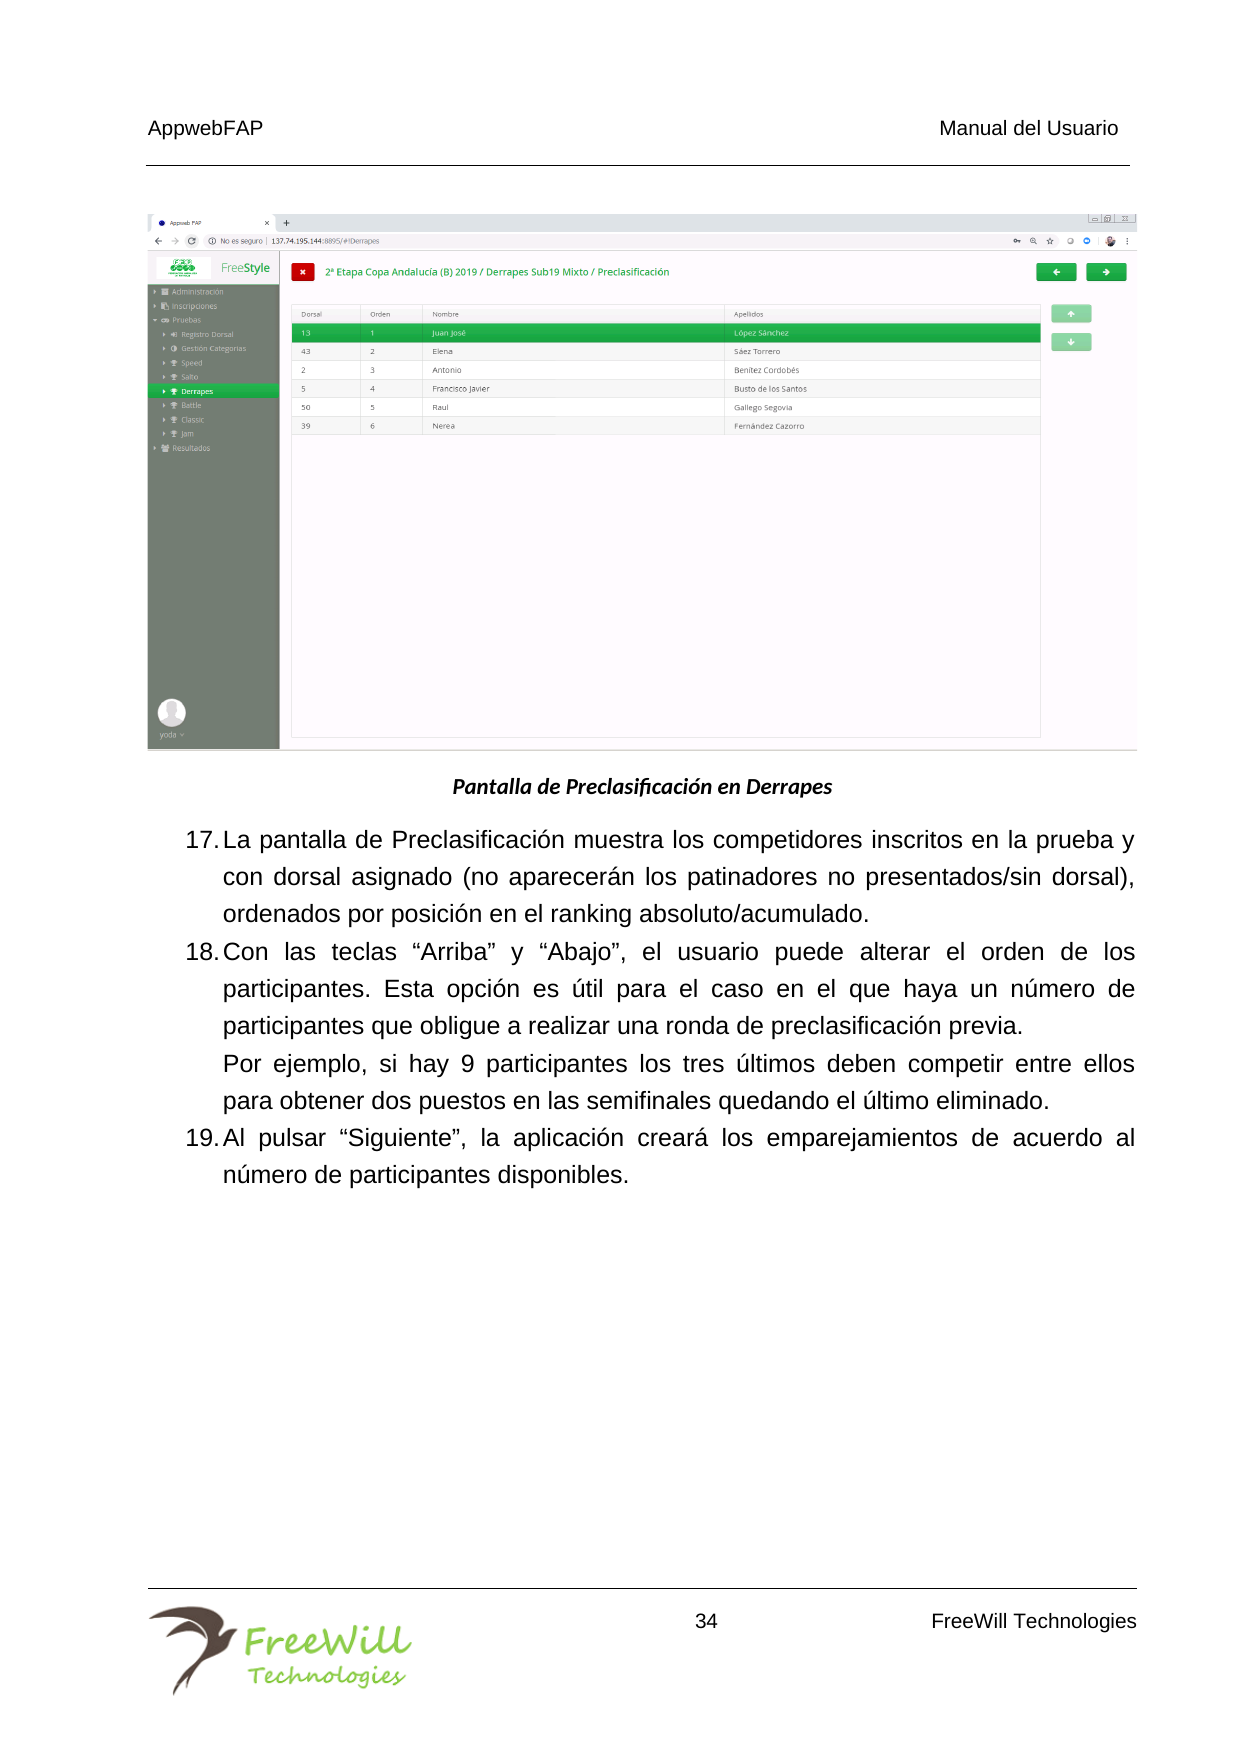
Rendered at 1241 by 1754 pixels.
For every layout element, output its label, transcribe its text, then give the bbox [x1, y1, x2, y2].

list La pantalla de Preclasificación muestra los competidores inscritos en la prueba y con dorsal asignado (no aparecerán los patinadores no presentados/sin dorsal), ordenados por posición en el ranking absoluto/acumulado. [185, 825, 1137, 928]
text Pantalla de Preclasificación en Derrapes [148, 772, 1137, 800]
list Con las teclas “Arriba” y “Abajo”, el usuario puede alterar el orden de los participantes. Esta opción es útil para el caso en el que haya un número de participantes que obligue a realizar una ronda de preclasificación previa. [185, 937, 1137, 1040]
list Por ejemplo, si hay 9 participantes los tres últimos deben competir entre ellos para obtener dos puestos en las semifinales quedando el último eliminado. [223, 1048, 1137, 1114]
picture [147, 214, 1138, 751]
picture [146, 1598, 418, 1701]
list Al pulsar “Siguiente”, la aplicación creará los emparejamientos de acuerdo al número de participantes disponibles. [185, 1123, 1137, 1189]
